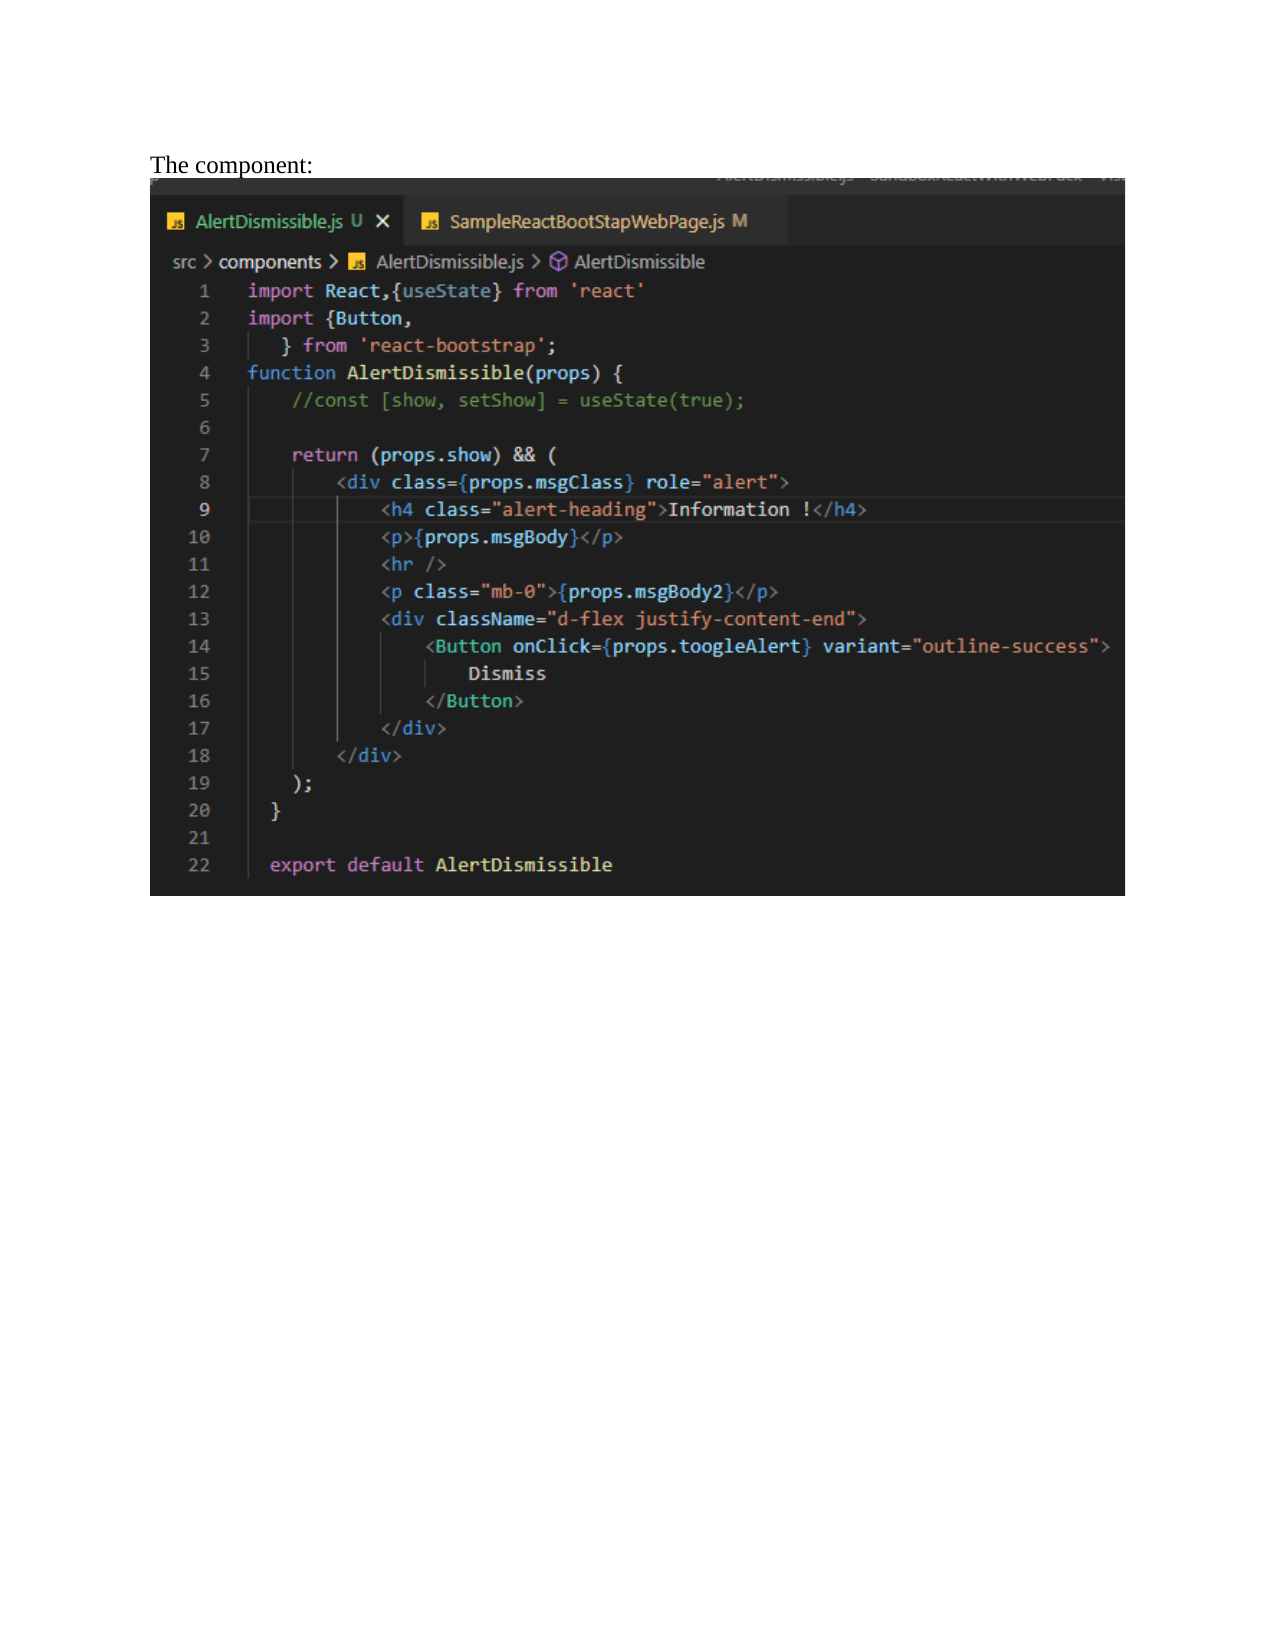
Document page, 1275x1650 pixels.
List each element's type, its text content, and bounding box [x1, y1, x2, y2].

text The component: [150, 150, 1125, 178]
picture [150, 178, 1125, 896]
